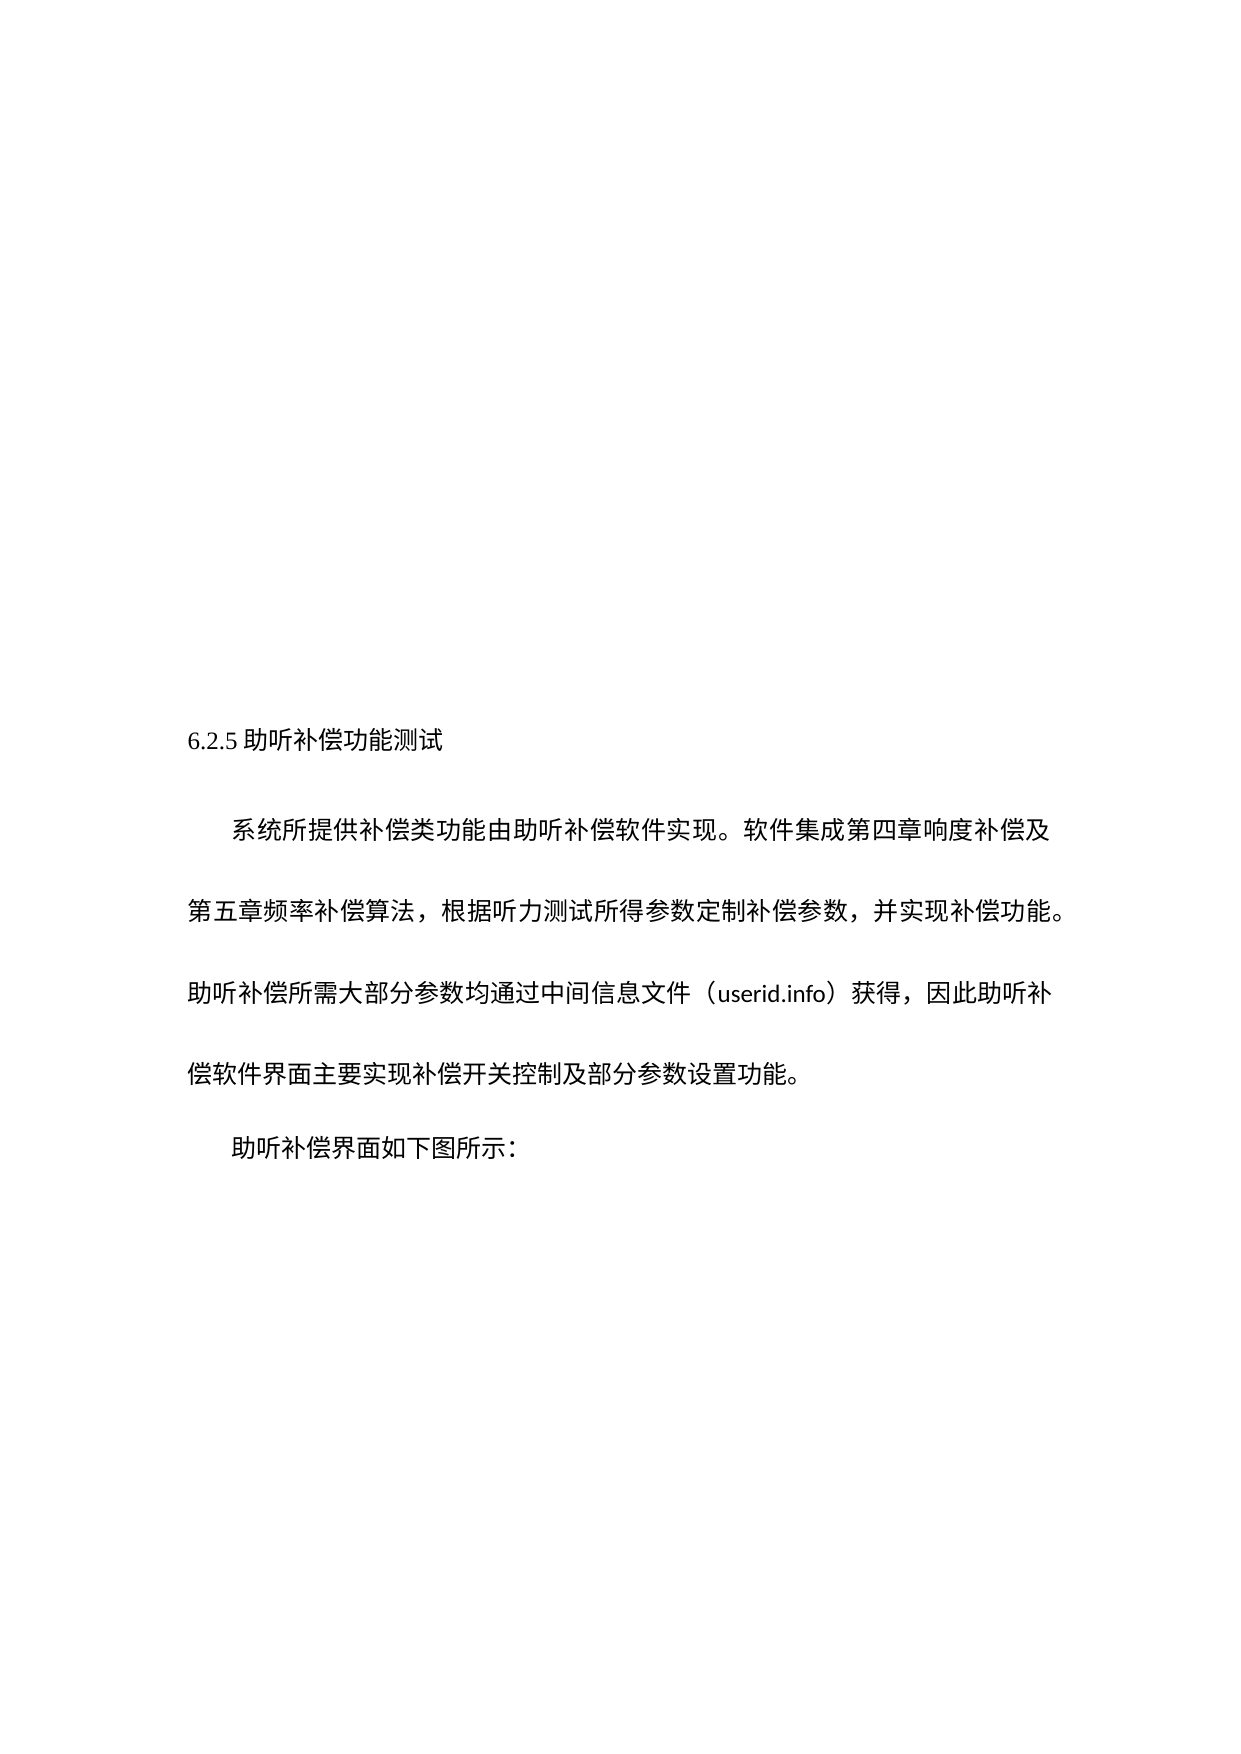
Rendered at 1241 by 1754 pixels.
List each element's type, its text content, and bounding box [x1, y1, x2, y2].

text 助听补偿界面如下图所示： [187, 1114, 1053, 1179]
text 6.2.5 助听补偿功能测试 [187, 706, 1053, 771]
text 系统所提供补偿类功能由助听补偿软件实现。软件集成第四章响度补偿及第五章频率补偿算法，根据听力测试所得参数定制补偿参数，并实现补偿功能。助听补偿所需大部分参数均通过中间信息文件（userid.info）获得，因此助听补偿软件界面主要实现补偿开关控制及部分参数设置功能。 [187, 796, 1053, 1105]
